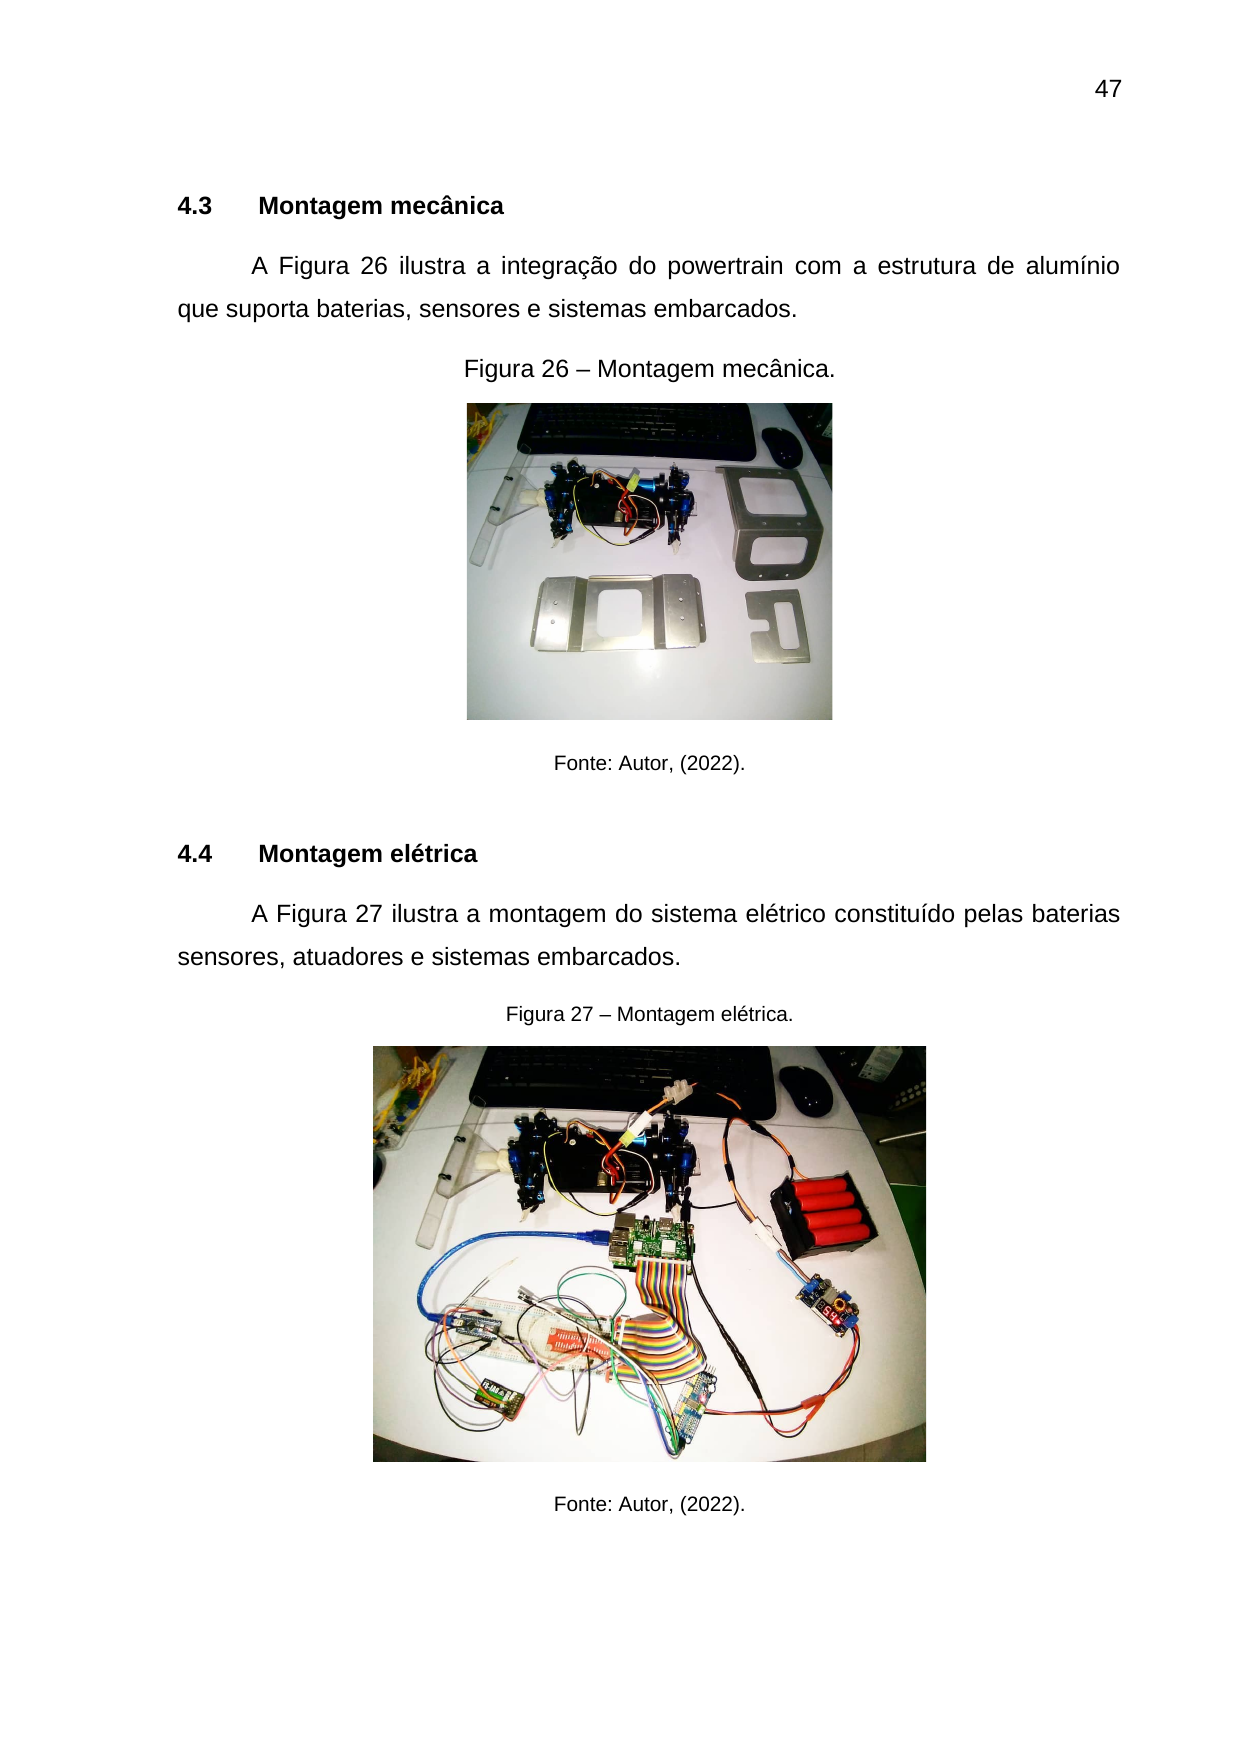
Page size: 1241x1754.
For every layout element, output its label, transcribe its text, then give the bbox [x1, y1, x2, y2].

text A Figura 27 ilustra a montagem do sistema elétrico constituído pelas baterias sensores, atuadores e sistemas embarcados. [177, 899, 1122, 971]
text Montagem elétrica [177, 839, 1122, 868]
text Fonte: Autor, (2022). [177, 751, 1122, 775]
picture [466, 403, 833, 720]
text Montagem mecânica [177, 191, 1122, 220]
text A Figura 26 ilustra a integração do powertrain com a estrutura de alumínio que suporta baterias, sensores e sistemas embarcados. [177, 251, 1122, 323]
picture [373, 1046, 927, 1462]
text Figura 26 – Montagem mecânica. [177, 354, 1122, 382]
text Fonte: Autor, (2022). [177, 1492, 1122, 1516]
text Figura 27 – Montagem elétrica. [177, 1002, 1122, 1026]
